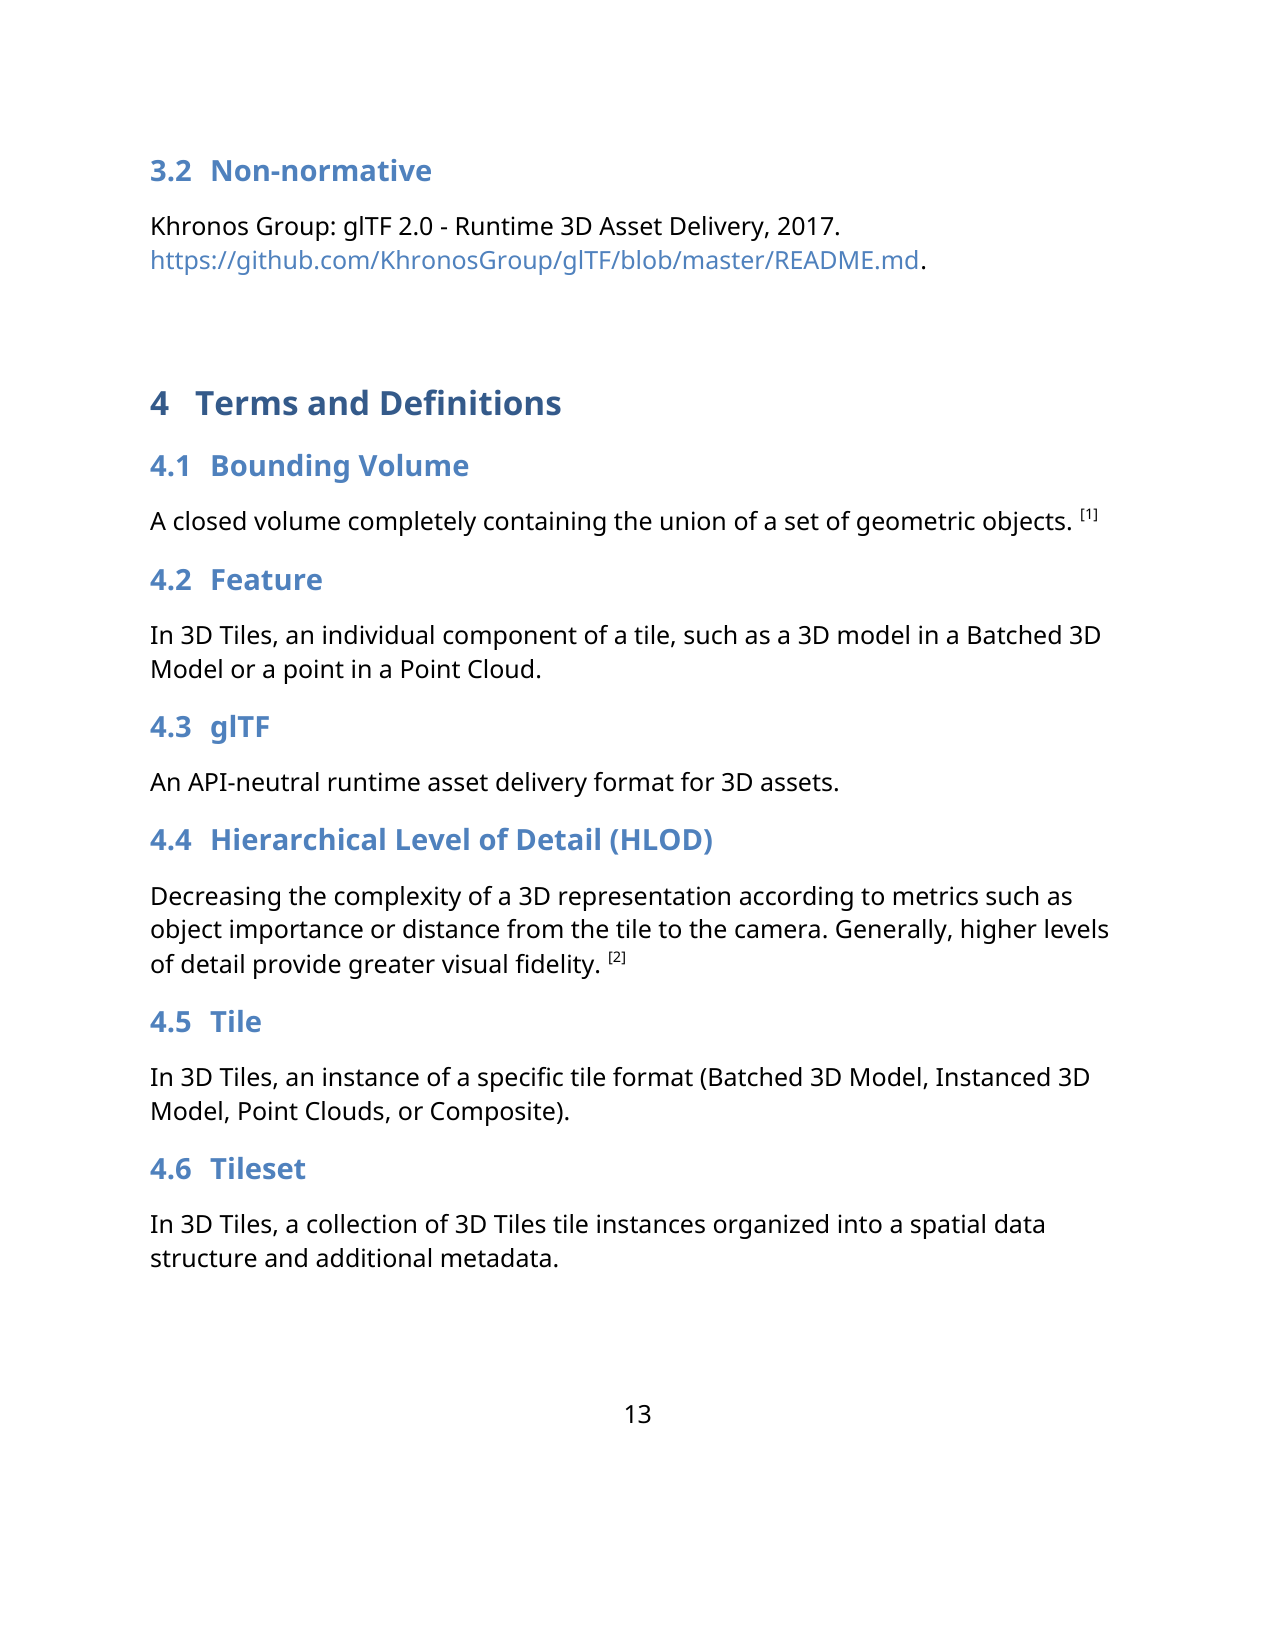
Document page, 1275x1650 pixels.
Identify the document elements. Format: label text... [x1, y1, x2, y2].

text Khronos Group: glTF 2.0 - Runtime 3D Asset Delivery, 2017. https://github.com/KhronosGroup/glTF/blob/master/README.md. [150, 208, 1125, 277]
subtitle Tileset [150, 1148, 1125, 1188]
text A closed volume completely containing the union of a set of geometric objects. [] [150, 504, 1125, 538]
subtitle glTF [150, 706, 1125, 746]
subtitle Bounding Volume [150, 446, 1125, 485]
subtitle Terms and Definitions [150, 379, 1125, 425]
text In 3D Tiles, a collection of 3D Tiles tile instances organized into a spatial data structure and additional metadata. [150, 1207, 1125, 1275]
text In 3D Tiles, an instance of a specific tile format (Batched 3D Model, Instanced 3D Model, Point Clouds, or Composite). [150, 1059, 1125, 1128]
subtitle Tile [150, 1001, 1125, 1041]
subtitle Hierarchical Level of Detail (HLOD) [150, 820, 1125, 859]
text In 3D Tiles, an individual component of a tile, such as a 3D model in a Batched 3D Model or a point in a Point Cloud. [150, 617, 1125, 686]
subtitle Feature [150, 559, 1125, 599]
text Decreasing the complexity of a 3D representation according to metrics such as object importance or distance from the tile to the camera. Generally, higher levels of detail provide greater visual fidelity. [] [150, 878, 1125, 980]
text An API-neutral runtime asset delivery format for 3D assets. [150, 765, 1125, 799]
subtitle Non-normative [150, 150, 1125, 190]
